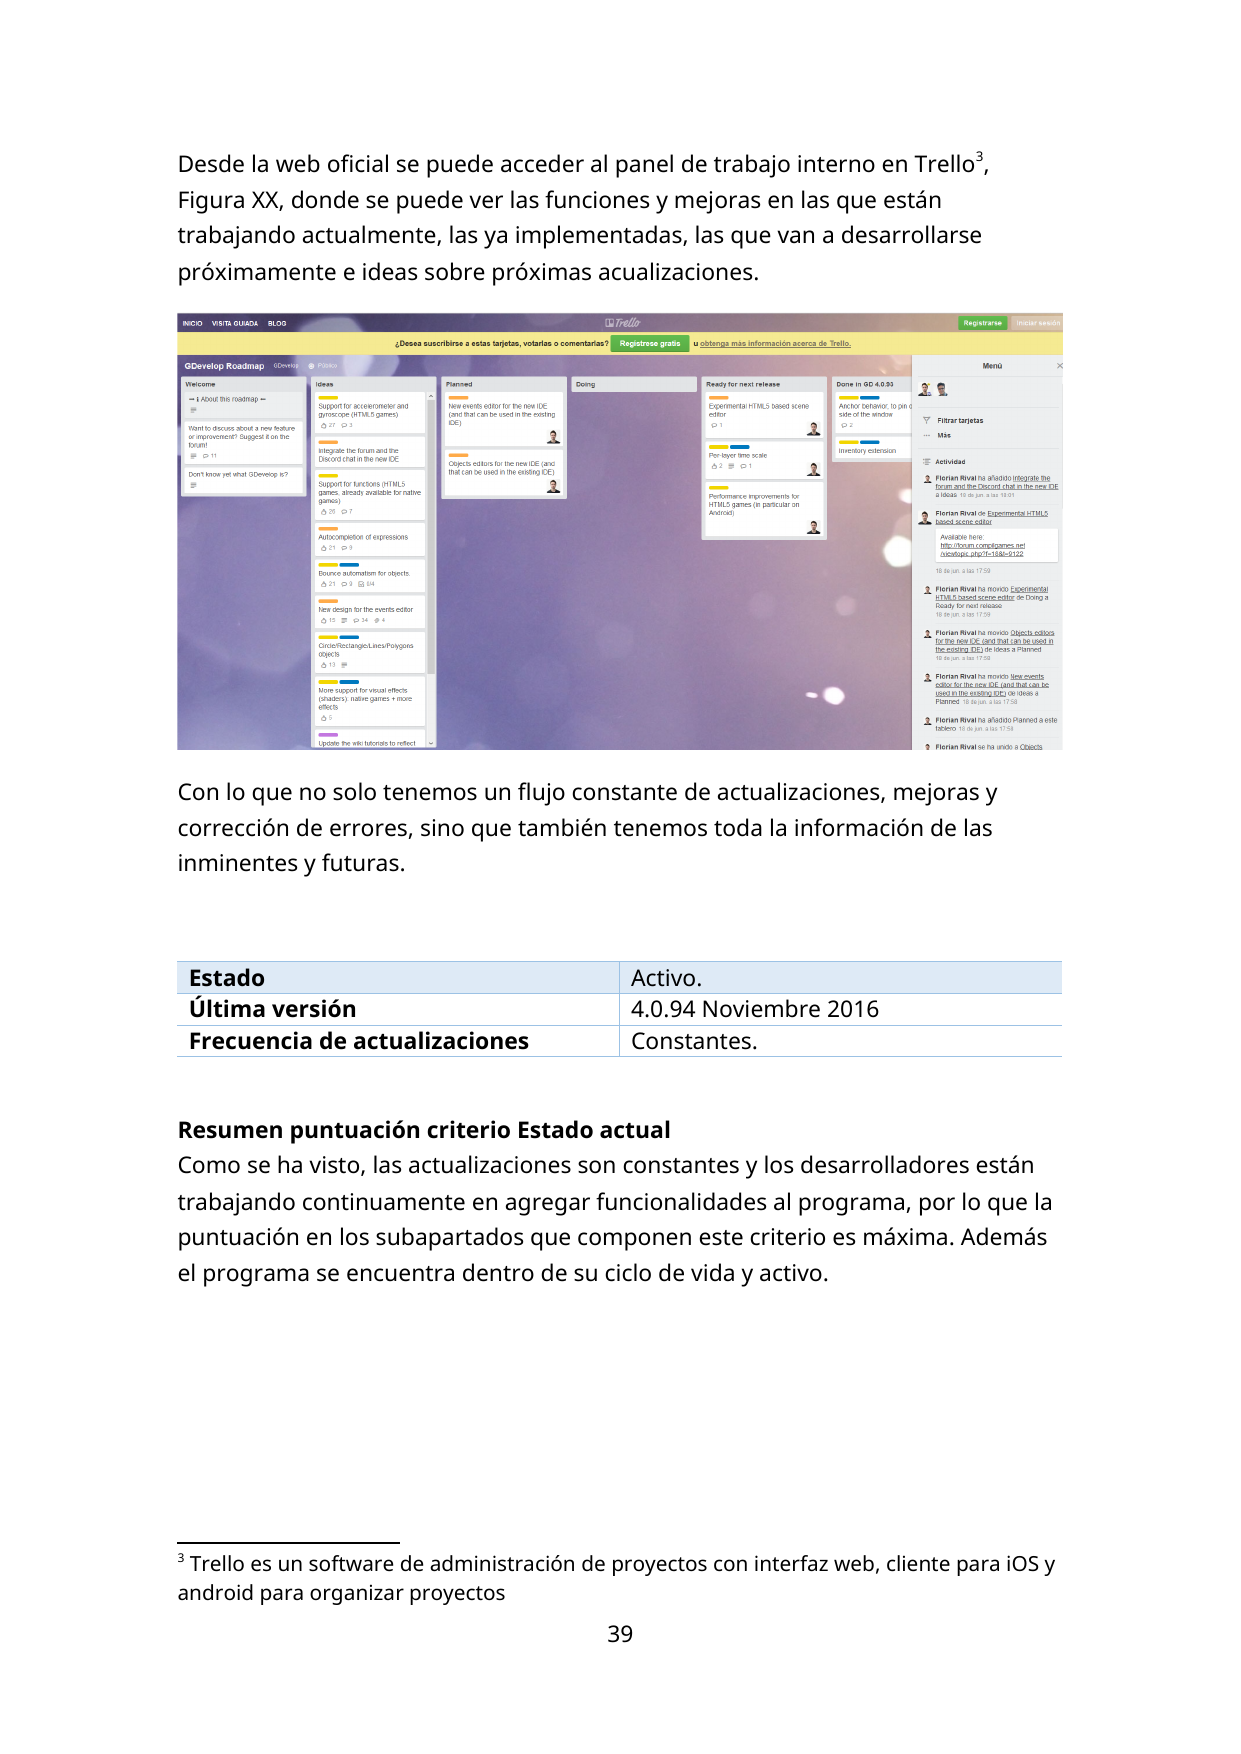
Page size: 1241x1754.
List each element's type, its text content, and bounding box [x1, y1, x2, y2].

picture [177, 312, 1063, 750]
text Como se ha visto, las actualizaciones son constantes y los desarrolladores están trabajando continuamente en agregar funcionalidades al programa, por lo que la puntuación en los subapartados que componen este criterio es máxima. Además el programa se encuentra dentro de su ciclo de vida y activo. [177, 1149, 1063, 1288]
subtitle Resumen puntuación criterio Estado actual [177, 1113, 1063, 1145]
text Con lo que no solo tenemos un flujo constante de actualizaciones, mejoras y corrección de errores, sino que también tenemos toda la información de las inminentes y futuras. [177, 776, 1063, 879]
text Desde la web oficial se puede acceder al panel de trabajo interno en Trello, Figura XX, donde se puede ver las funciones y mejoras en las que están trabajando actualmente, las ya implementadas, las que van a desarrollarse próximamente e ideas sobre próximas acualizaciones. [177, 148, 1063, 287]
table_header Estado [177, 962, 619, 993]
table_cell 4.0.94 Noviembre 2016 [620, 994, 1062, 1024]
table_cell Frecuencia de actualizaciones [177, 1026, 619, 1056]
table_cell Última versión [177, 994, 619, 1024]
table_cell Constantes. [620, 1026, 1062, 1056]
table_header Activo. [620, 962, 1062, 993]
